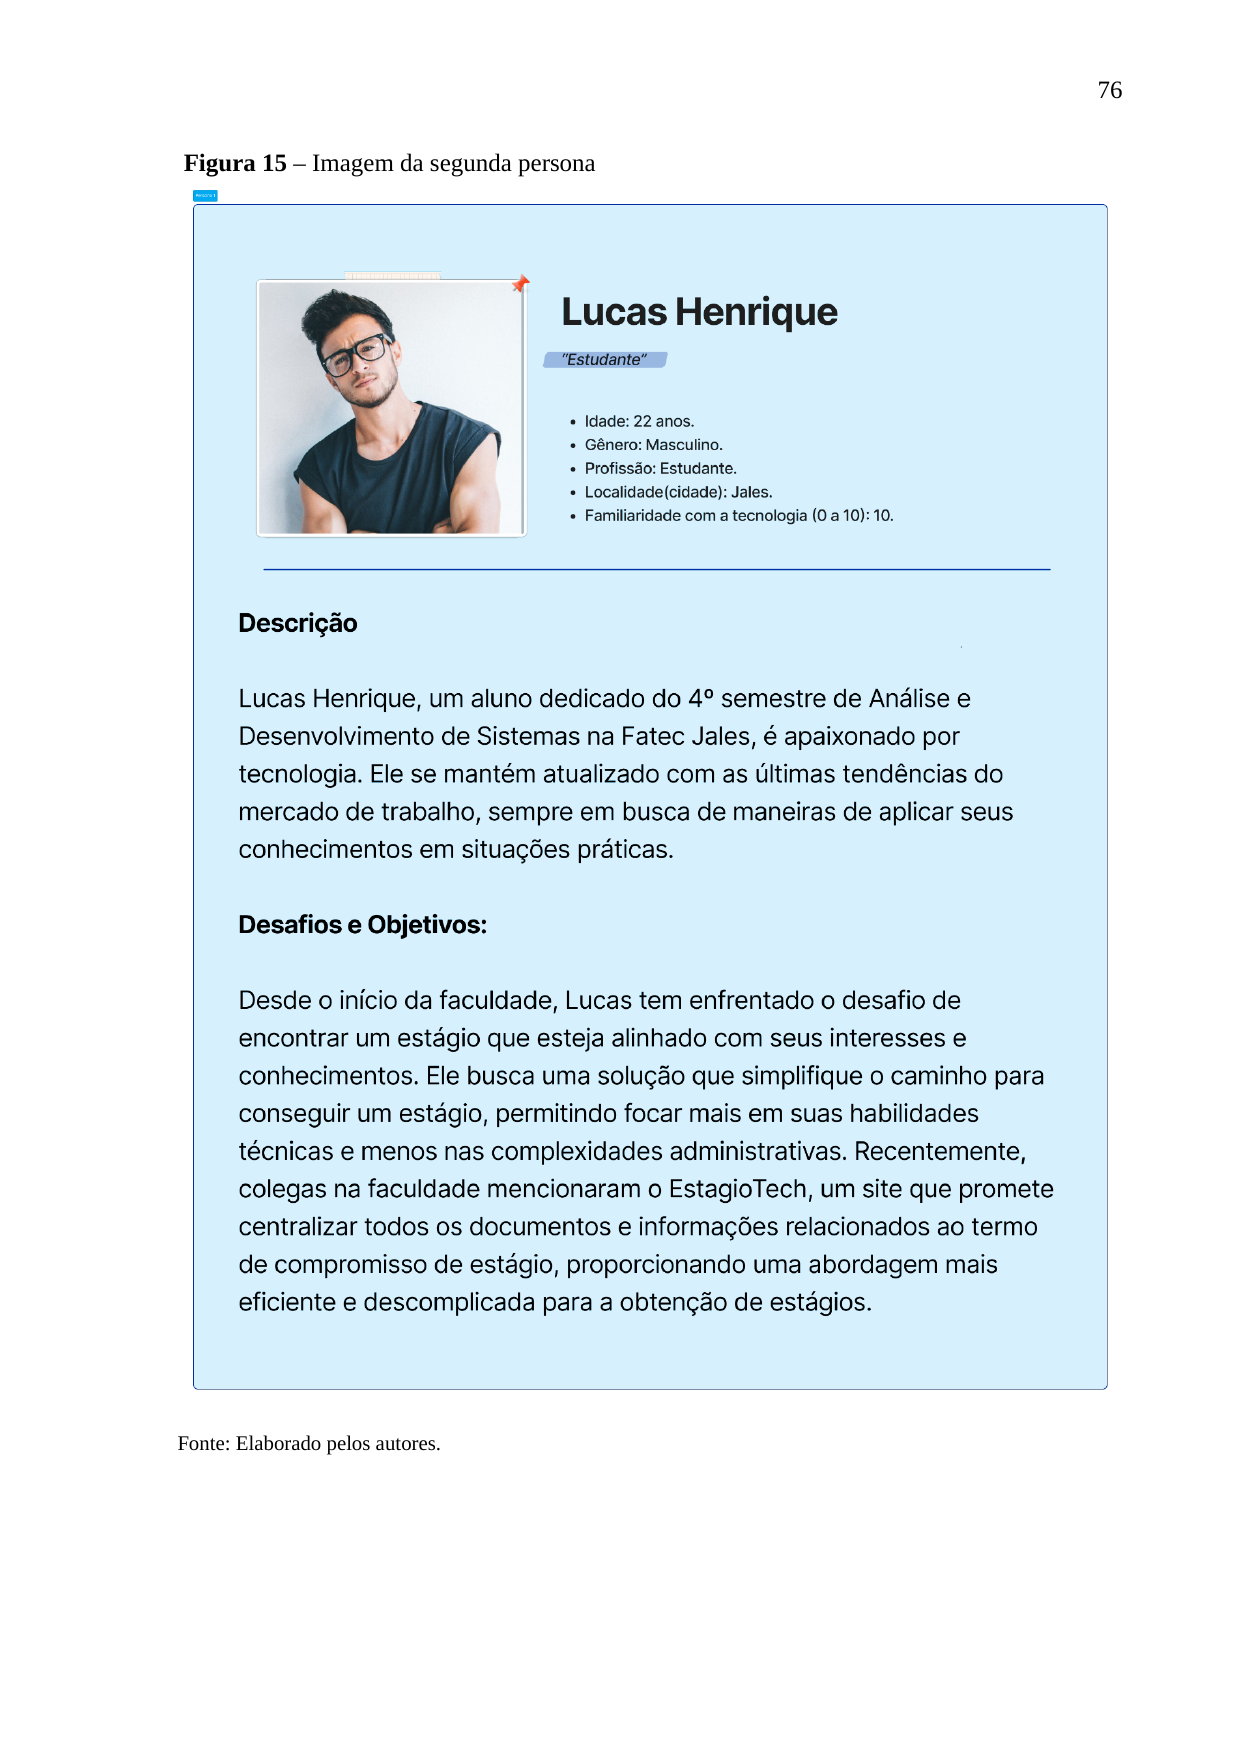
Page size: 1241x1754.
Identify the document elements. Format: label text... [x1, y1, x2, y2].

text Fonte: Elaborado pelos autores. [177, 1405, 1122, 1455]
text Figura 15 – Imagem da segunda persona [177, 148, 1122, 176]
picture [177, 188, 1123, 1405]
